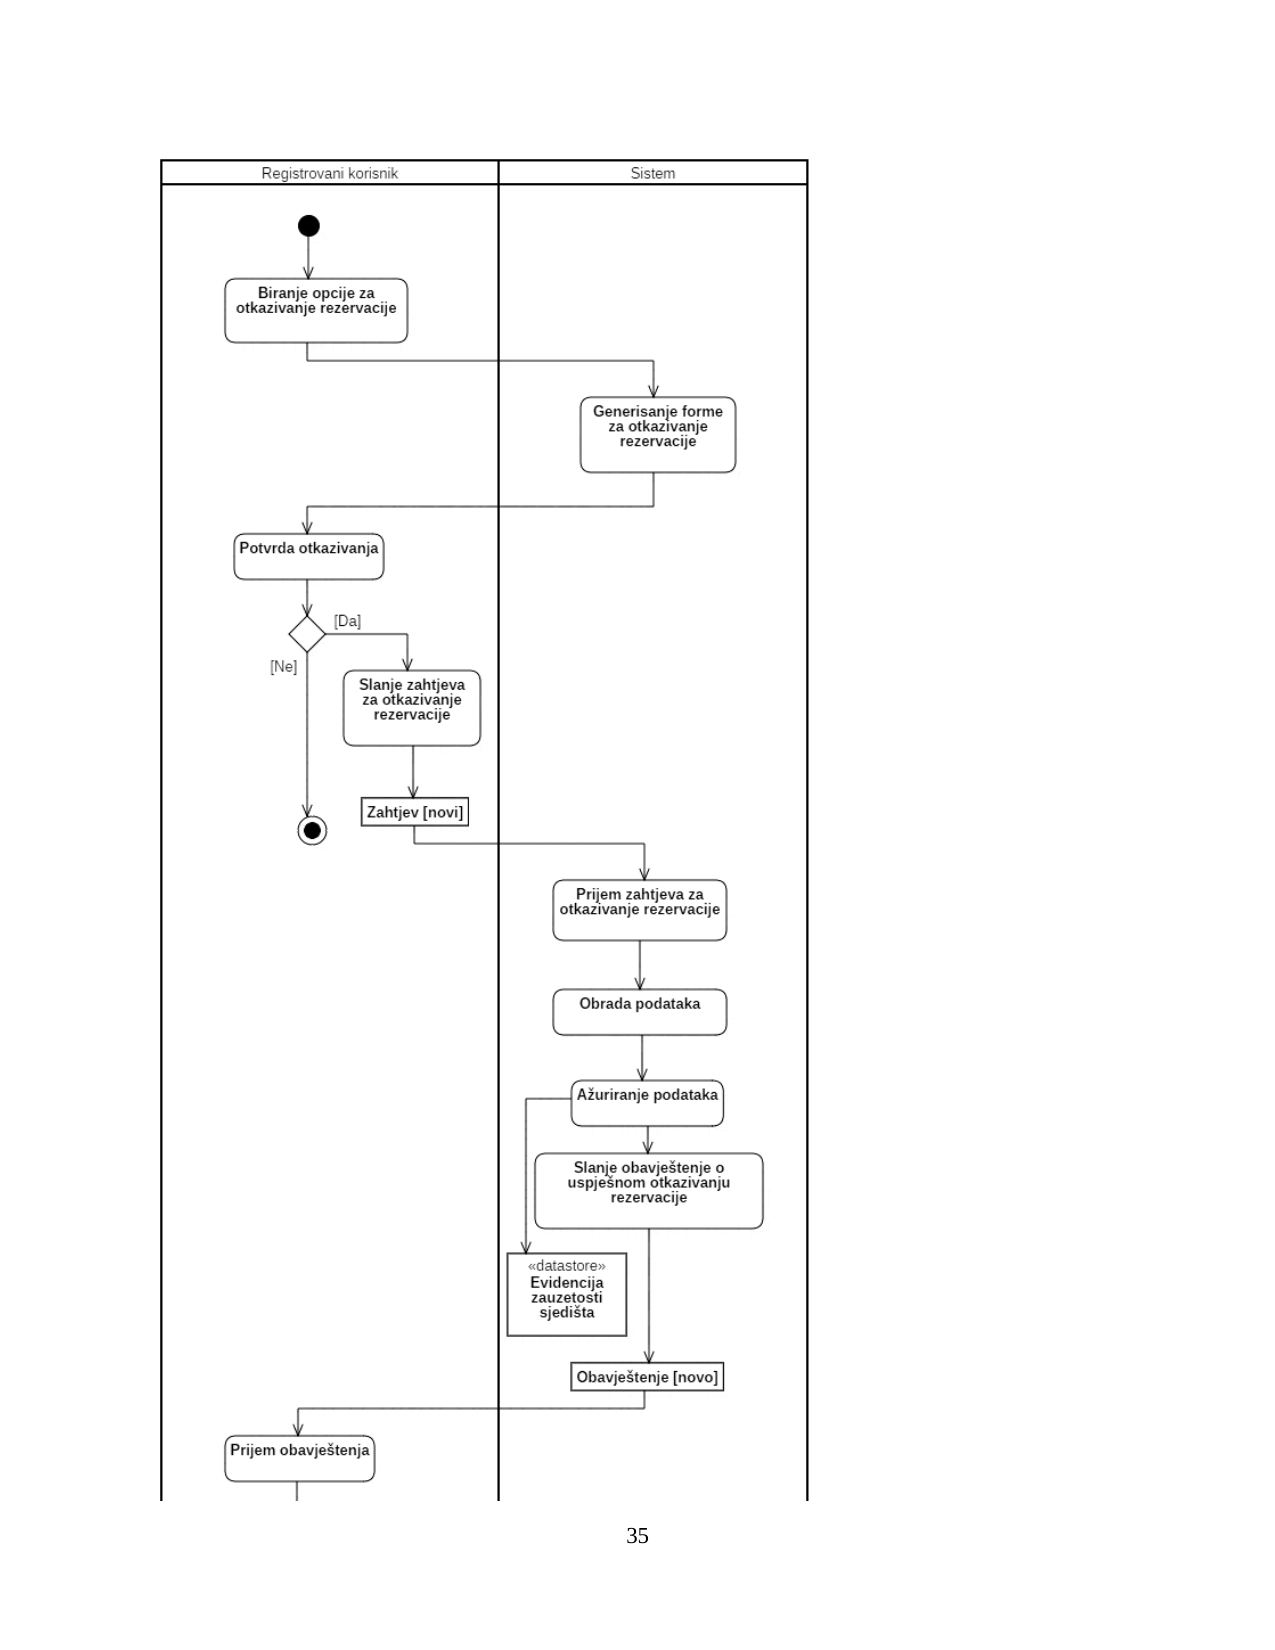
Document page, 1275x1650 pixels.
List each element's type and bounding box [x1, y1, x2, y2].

picture [150, 150, 816, 1501]
